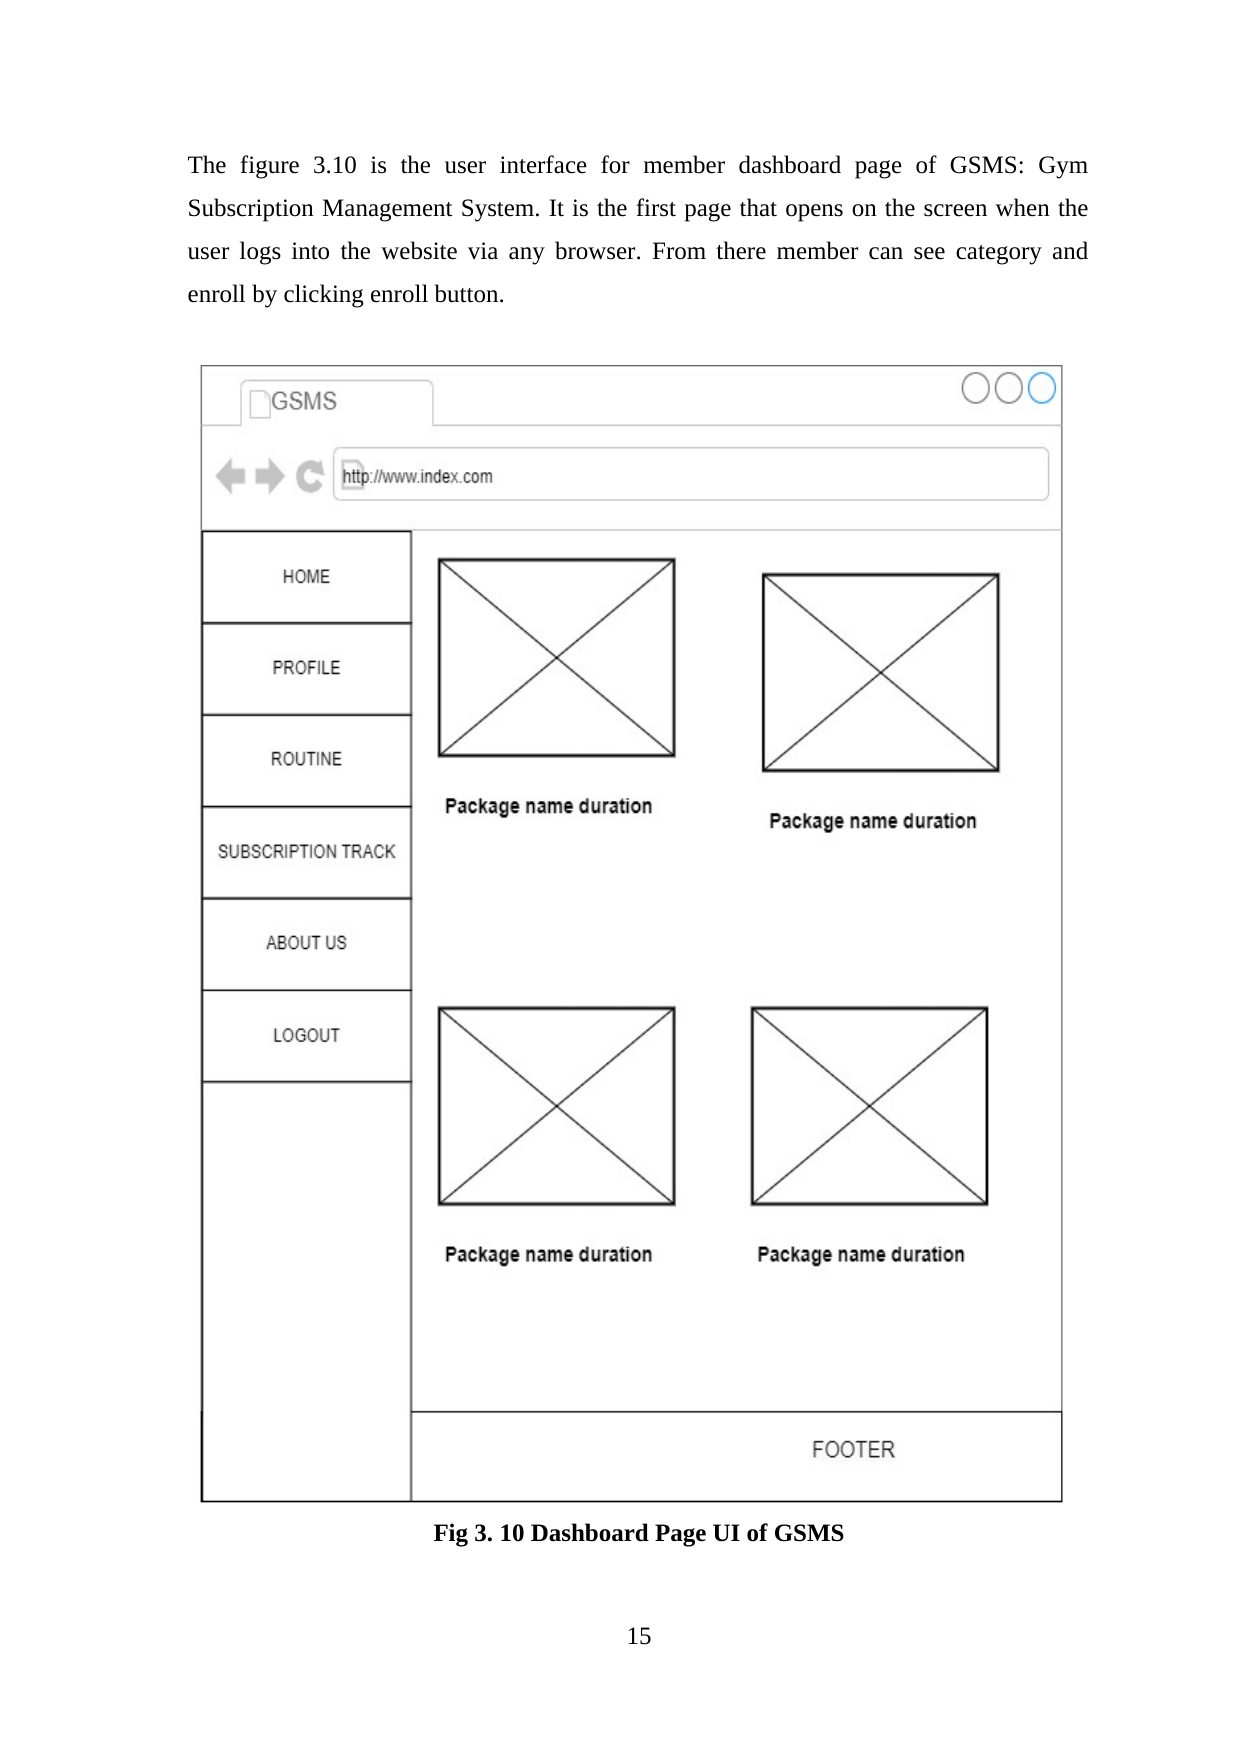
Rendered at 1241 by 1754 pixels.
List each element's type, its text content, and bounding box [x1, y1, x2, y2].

text Fig 3. 10 Dashboard Page UI of GSMS [187, 1518, 1090, 1546]
text The figure 3.10 is the user interface for member dashboard page of GSMS: Gym Subscription Management System. It is the first page that opens on the screen when the user logs into the website via any browser. From there member can see category and enroll by clicking enroll button. [187, 150, 1090, 308]
picture [188, 365, 1090, 1504]
